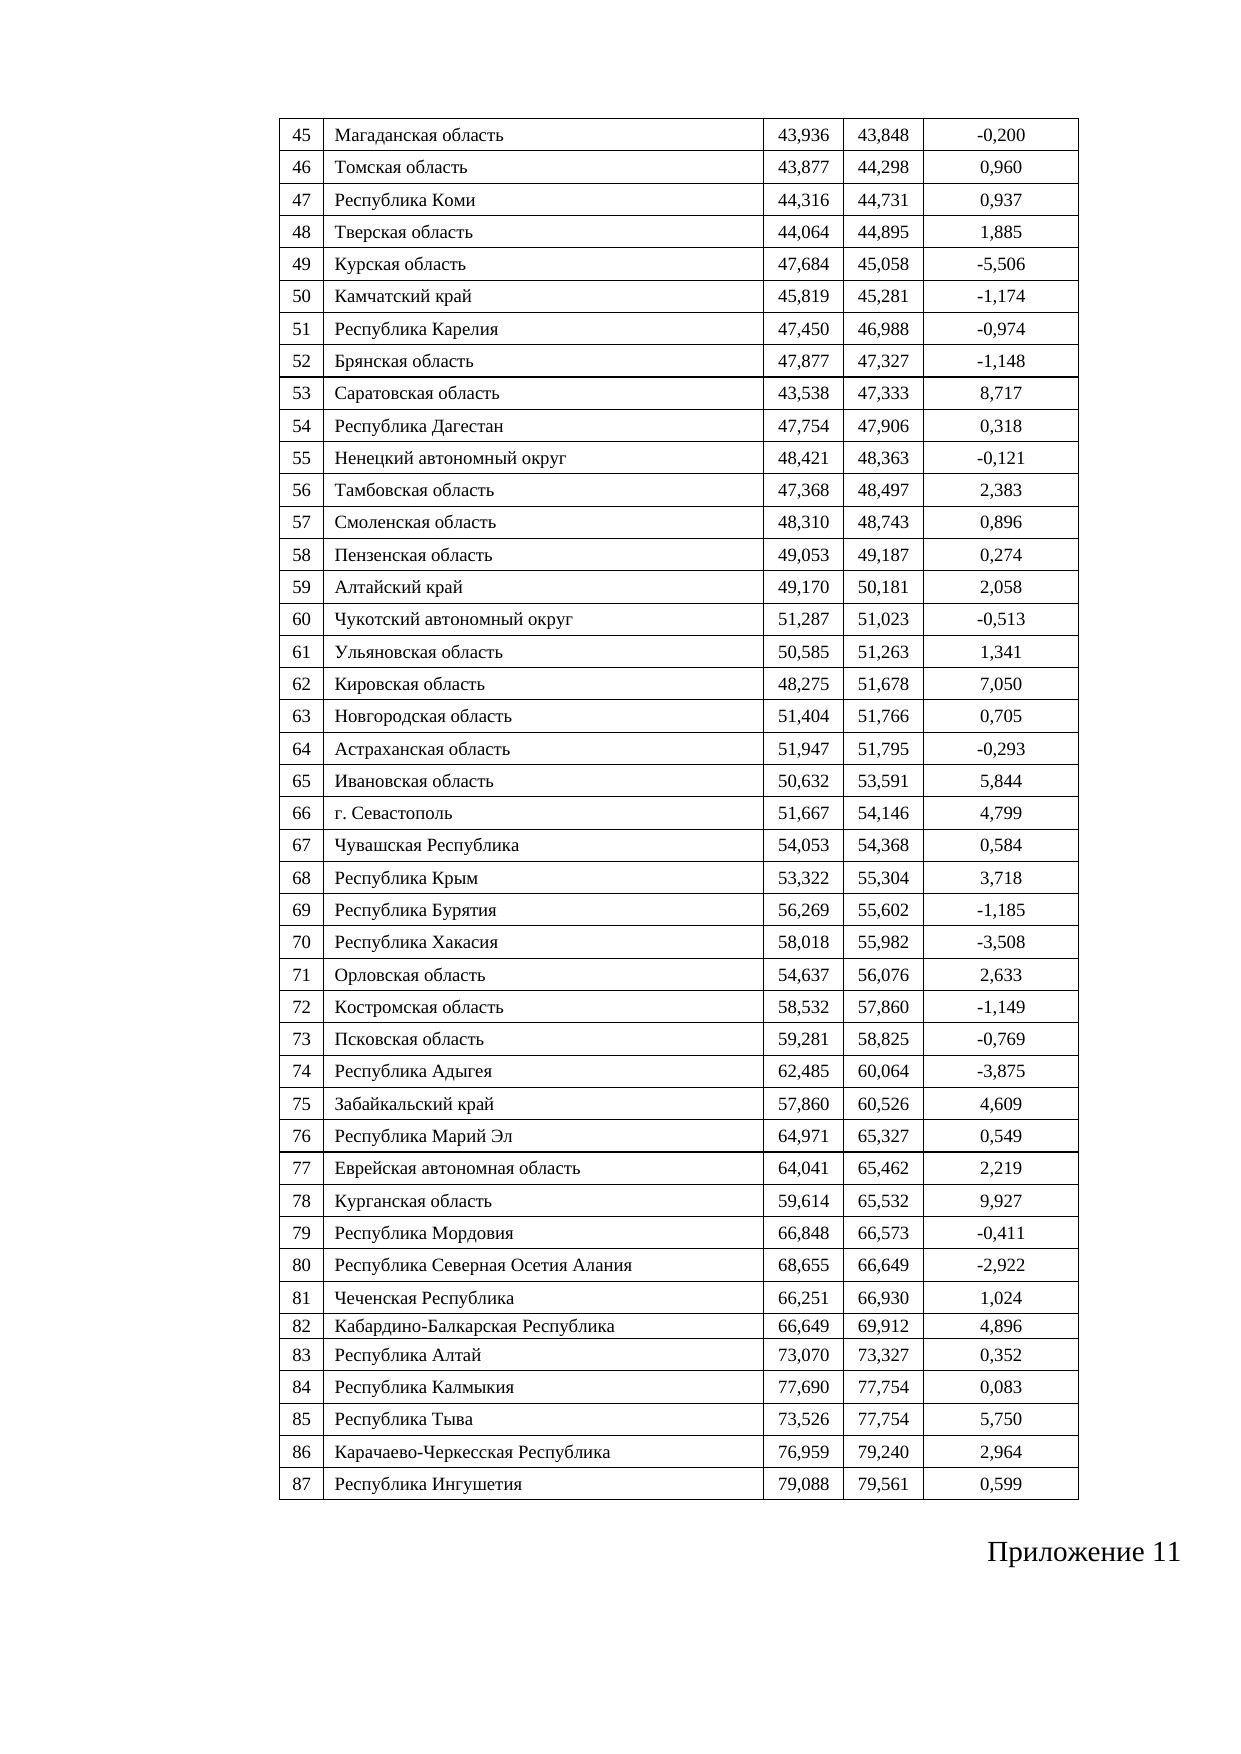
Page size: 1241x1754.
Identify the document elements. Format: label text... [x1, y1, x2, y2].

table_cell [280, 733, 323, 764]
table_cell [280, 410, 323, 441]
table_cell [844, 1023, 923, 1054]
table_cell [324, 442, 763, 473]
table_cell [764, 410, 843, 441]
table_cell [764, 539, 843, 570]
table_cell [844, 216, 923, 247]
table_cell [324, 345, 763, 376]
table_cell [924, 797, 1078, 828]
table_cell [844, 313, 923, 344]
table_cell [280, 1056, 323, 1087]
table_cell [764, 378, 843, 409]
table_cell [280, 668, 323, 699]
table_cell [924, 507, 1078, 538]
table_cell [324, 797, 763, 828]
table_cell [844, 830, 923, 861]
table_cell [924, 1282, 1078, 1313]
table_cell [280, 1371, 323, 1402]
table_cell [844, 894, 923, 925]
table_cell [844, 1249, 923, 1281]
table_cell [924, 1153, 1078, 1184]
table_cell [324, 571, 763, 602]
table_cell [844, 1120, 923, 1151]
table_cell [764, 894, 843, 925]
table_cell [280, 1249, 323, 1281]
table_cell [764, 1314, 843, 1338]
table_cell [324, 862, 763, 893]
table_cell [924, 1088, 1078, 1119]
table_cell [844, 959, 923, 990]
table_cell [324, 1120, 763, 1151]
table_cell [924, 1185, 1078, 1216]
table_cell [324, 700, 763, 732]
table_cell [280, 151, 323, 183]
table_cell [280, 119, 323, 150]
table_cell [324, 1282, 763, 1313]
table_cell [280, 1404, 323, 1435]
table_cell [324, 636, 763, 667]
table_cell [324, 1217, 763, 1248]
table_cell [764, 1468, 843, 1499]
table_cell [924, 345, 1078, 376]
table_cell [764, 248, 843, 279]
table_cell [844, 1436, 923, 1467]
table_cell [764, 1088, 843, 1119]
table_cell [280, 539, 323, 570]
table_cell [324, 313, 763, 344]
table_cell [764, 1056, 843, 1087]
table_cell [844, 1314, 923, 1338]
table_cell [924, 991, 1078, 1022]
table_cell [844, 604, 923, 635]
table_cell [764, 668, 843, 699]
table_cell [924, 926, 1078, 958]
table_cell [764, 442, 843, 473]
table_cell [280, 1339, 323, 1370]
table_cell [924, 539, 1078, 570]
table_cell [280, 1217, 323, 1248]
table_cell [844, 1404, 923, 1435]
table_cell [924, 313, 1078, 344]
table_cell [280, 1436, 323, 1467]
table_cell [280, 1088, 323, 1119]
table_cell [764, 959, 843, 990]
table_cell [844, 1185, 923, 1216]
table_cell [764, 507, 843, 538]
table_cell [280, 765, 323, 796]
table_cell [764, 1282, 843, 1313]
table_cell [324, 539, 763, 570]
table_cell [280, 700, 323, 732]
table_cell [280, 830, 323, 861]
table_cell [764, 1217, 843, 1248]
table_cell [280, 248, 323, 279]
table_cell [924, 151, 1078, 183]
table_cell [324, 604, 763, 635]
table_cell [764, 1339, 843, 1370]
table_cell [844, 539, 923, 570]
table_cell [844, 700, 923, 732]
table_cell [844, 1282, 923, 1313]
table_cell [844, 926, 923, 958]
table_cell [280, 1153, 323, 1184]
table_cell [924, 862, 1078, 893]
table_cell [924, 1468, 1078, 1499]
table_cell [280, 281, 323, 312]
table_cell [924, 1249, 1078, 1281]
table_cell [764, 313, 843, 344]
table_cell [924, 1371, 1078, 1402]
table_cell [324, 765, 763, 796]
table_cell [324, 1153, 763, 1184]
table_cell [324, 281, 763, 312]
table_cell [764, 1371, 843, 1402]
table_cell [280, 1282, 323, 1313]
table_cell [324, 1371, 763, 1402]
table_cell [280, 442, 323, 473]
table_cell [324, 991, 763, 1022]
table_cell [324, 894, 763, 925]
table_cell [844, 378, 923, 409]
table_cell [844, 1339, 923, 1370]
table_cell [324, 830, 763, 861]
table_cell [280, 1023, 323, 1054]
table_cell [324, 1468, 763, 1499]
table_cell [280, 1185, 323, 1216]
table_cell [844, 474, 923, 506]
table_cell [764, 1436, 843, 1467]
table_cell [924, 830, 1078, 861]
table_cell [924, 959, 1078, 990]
text Приложение 11 [177, 1534, 1181, 1567]
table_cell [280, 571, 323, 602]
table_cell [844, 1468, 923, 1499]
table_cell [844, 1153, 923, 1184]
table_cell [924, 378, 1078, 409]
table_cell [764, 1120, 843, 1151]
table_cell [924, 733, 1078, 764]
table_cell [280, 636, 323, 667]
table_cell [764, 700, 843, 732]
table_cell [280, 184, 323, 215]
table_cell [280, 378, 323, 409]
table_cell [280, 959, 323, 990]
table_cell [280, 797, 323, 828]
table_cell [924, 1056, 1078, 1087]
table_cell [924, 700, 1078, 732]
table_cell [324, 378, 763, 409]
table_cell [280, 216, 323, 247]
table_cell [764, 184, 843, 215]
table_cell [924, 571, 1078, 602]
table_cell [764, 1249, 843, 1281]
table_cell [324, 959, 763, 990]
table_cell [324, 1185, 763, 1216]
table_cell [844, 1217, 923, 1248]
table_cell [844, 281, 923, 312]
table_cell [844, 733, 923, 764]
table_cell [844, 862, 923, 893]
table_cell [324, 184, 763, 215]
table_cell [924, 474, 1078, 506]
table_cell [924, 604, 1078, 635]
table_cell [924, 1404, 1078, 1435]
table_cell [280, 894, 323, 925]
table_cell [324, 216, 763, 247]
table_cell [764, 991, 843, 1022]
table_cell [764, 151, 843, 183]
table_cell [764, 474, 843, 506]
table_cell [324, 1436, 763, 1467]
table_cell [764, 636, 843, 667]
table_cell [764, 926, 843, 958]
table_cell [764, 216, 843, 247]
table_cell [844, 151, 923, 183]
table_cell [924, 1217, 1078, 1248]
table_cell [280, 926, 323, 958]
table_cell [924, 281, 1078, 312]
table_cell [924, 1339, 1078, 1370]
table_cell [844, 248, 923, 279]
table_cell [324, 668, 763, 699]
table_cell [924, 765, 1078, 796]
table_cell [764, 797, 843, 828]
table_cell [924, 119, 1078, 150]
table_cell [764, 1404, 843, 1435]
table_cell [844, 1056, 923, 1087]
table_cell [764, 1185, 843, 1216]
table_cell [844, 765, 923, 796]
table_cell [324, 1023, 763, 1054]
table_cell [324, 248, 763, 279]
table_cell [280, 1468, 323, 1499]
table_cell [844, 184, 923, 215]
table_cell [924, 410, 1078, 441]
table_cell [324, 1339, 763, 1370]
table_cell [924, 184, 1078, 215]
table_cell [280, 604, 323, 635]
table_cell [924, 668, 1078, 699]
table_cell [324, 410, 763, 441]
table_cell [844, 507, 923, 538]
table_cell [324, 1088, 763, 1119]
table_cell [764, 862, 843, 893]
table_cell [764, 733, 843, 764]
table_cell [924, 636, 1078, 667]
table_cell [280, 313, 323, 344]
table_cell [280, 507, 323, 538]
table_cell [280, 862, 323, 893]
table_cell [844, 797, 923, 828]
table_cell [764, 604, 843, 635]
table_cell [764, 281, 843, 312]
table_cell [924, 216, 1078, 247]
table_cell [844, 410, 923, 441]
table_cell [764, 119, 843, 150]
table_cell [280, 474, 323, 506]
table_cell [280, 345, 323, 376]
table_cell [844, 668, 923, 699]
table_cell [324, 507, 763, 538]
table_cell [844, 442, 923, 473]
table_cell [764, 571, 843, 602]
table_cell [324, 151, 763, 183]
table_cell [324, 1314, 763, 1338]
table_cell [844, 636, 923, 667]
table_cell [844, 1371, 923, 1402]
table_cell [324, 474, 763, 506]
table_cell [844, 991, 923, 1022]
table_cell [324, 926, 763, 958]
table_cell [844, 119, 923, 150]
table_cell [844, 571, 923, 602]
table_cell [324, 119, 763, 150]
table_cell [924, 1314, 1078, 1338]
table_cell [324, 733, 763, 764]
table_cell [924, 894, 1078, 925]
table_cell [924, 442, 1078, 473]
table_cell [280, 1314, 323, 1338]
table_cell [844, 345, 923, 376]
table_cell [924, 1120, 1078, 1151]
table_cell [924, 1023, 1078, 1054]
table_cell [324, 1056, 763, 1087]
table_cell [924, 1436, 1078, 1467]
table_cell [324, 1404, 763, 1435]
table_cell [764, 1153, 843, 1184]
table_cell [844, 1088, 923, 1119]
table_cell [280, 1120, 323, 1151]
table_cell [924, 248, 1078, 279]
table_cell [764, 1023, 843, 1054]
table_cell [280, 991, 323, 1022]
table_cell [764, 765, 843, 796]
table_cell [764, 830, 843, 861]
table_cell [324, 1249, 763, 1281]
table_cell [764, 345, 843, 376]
